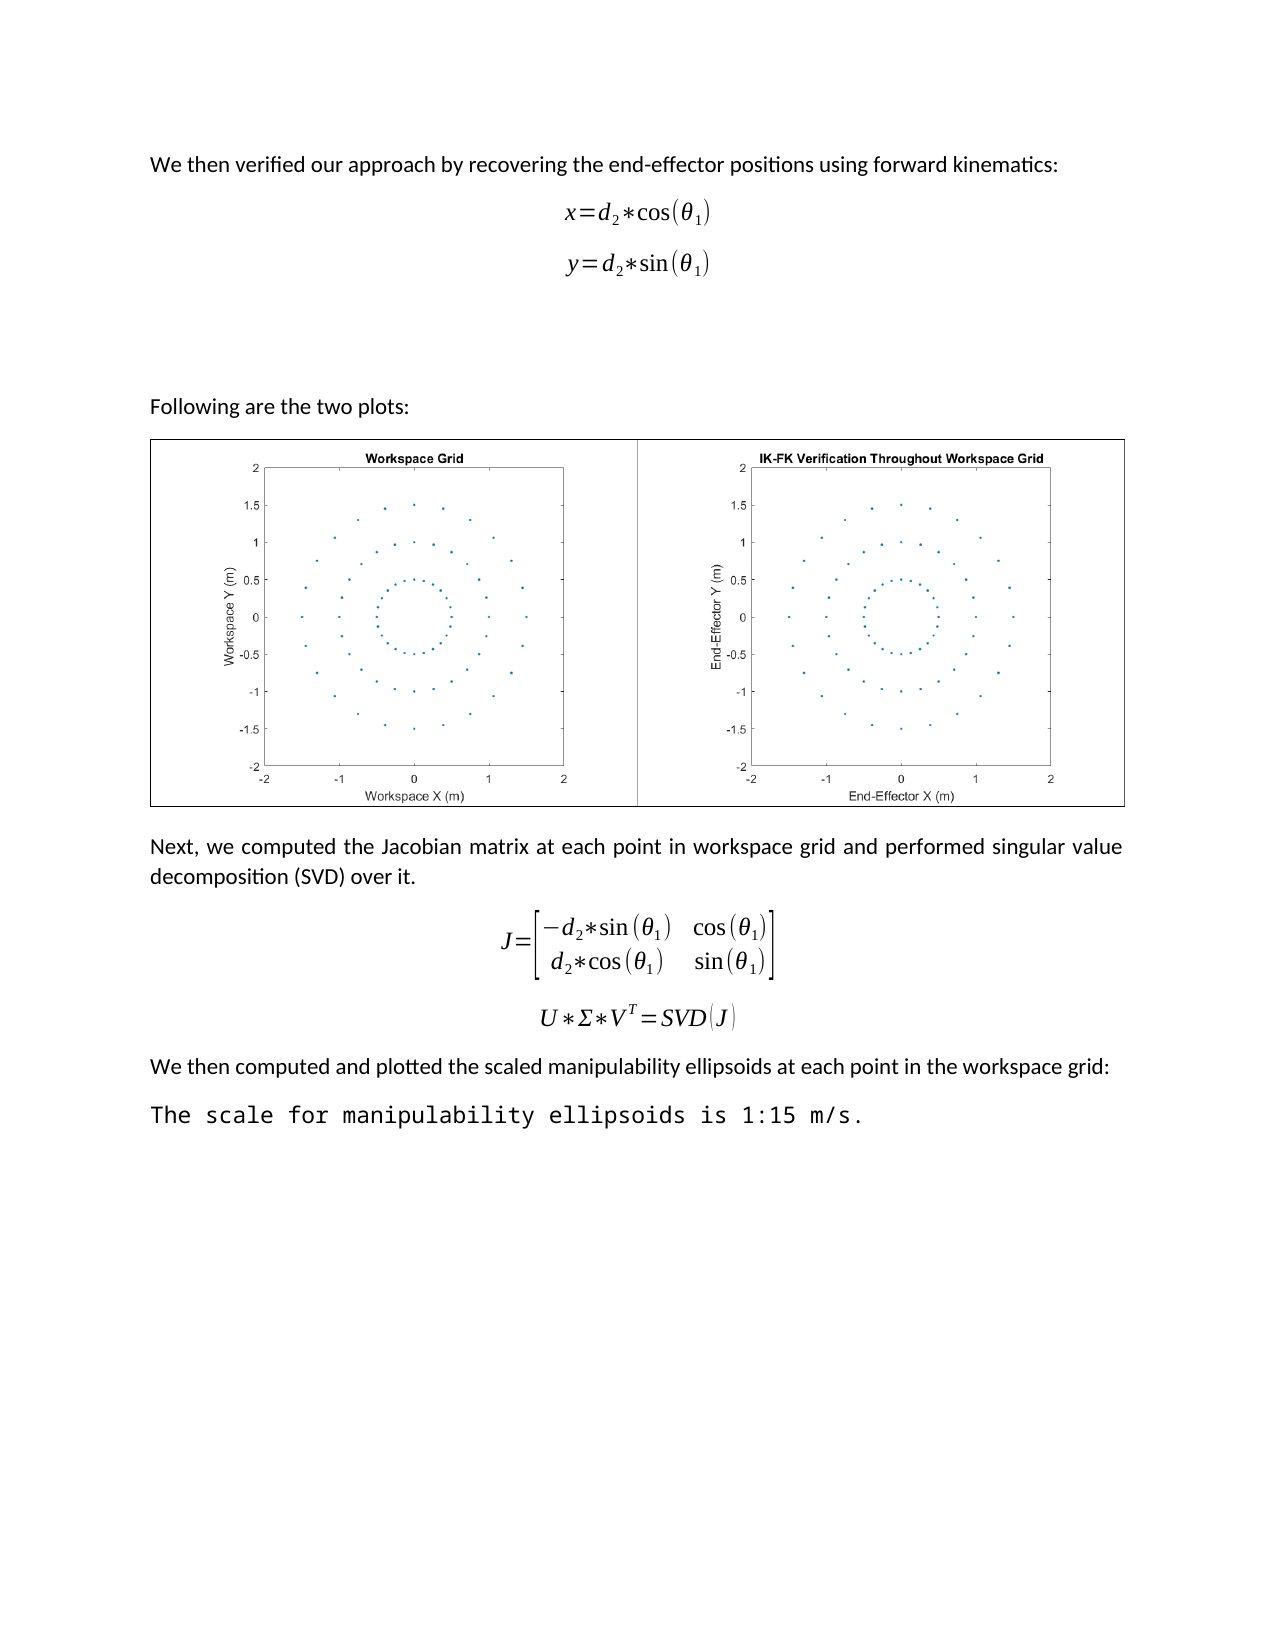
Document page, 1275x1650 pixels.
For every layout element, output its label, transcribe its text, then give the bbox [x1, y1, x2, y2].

table_header [151, 440, 161, 806]
text We then computed and plotted the scaled manipulability ellipsoids at each point in the workspace grid: [150, 1052, 1125, 1080]
picture [648, 440, 1125, 806]
text Next, we computed the Jacobian matrix at each point in workspace grid and performed singular value decomposition (SVD) over it. [150, 832, 1125, 890]
text We then verified our approach by recovering the end-effector positions using forward kinematics: [150, 150, 1125, 178]
text The scale for manipulability ellipsoids is 1:15 m/s. [150, 1099, 1125, 1130]
text Following are the two plots: [150, 392, 1125, 420]
picture [161, 440, 638, 806]
table_header [638, 440, 648, 806]
